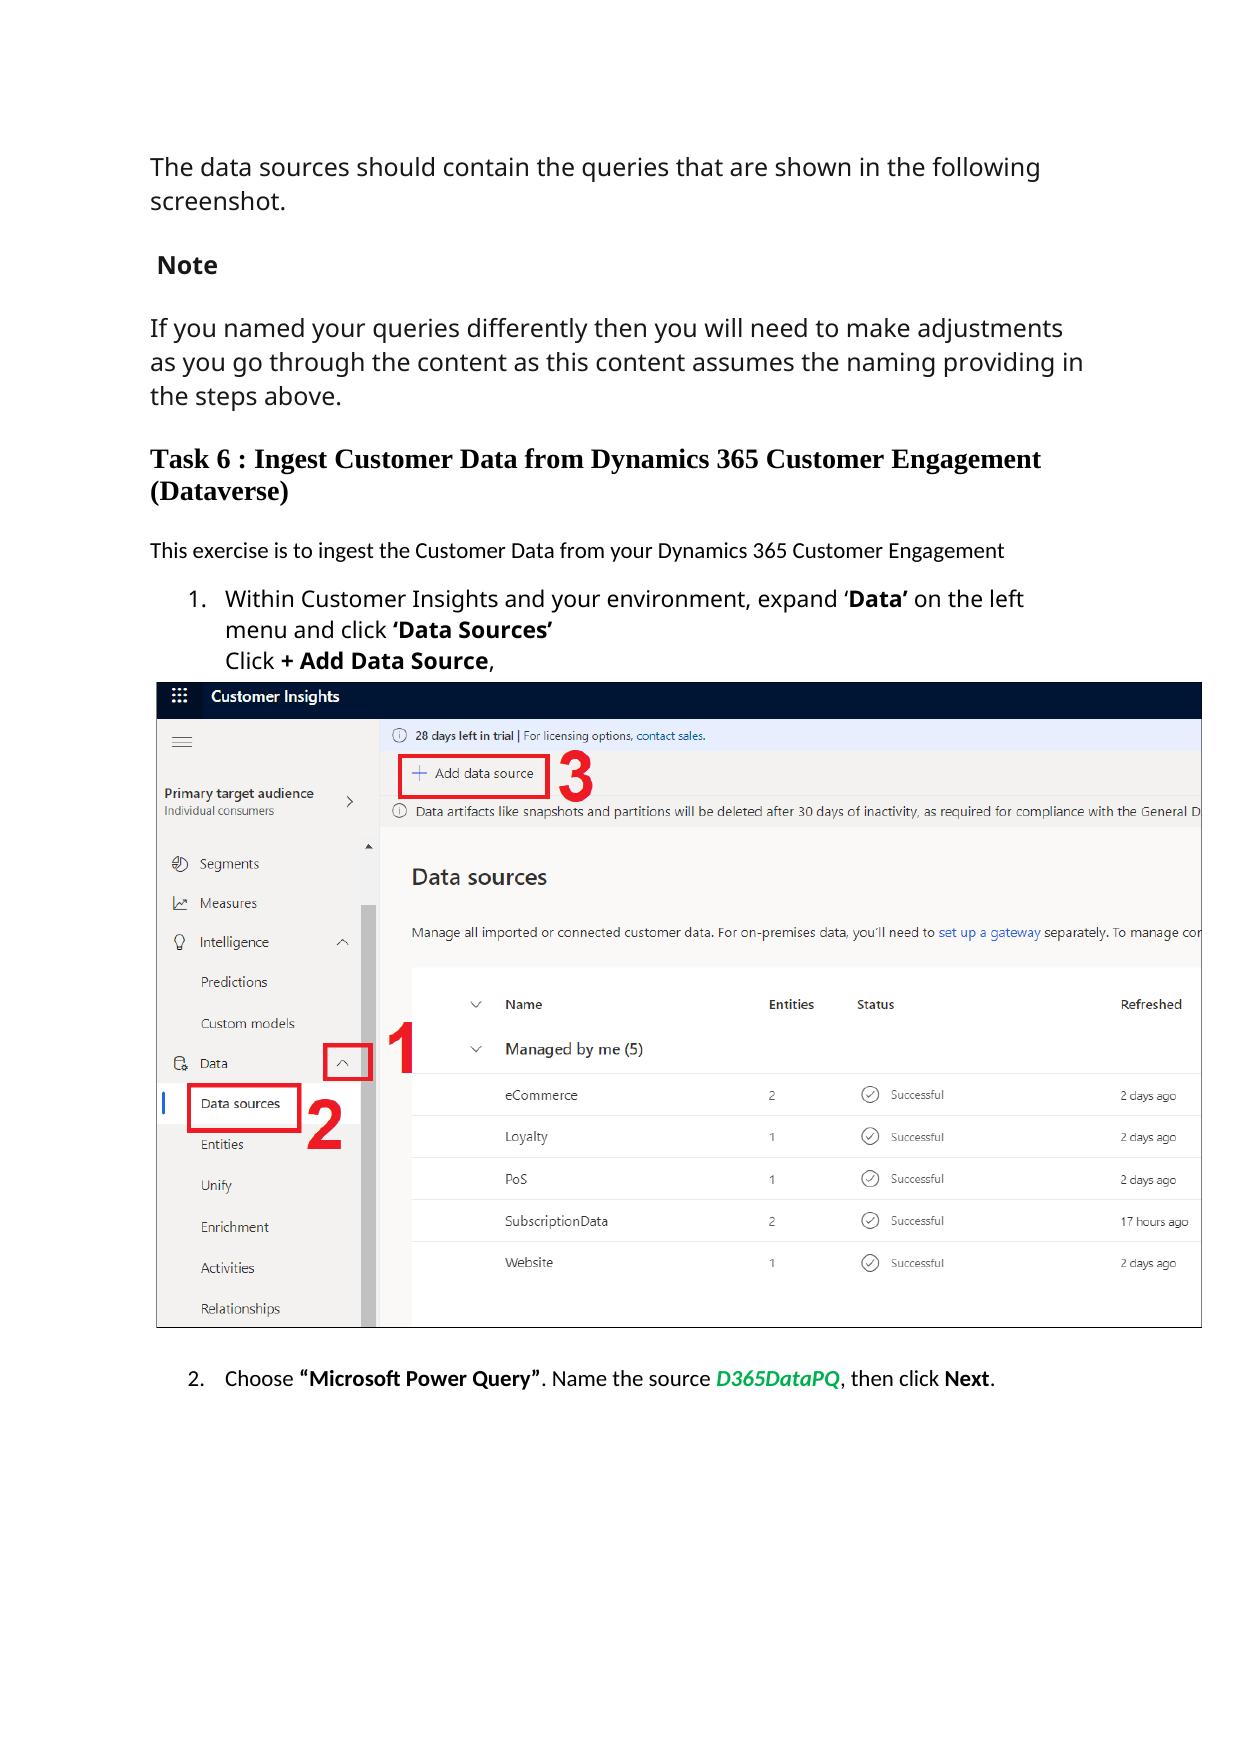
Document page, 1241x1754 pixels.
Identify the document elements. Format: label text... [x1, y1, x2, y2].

subtitle Task 6 : Ingest Customer Data from Dynamics 365 Customer Engagement (Dataverse) [150, 442, 1090, 507]
text Note [150, 247, 1090, 281]
text The data sources should contain the queries that are shown in the following screenshot. [150, 150, 1090, 218]
picture [150, 676, 1208, 1333]
list Within Customer Insights and your environment, expand ‘Data’ on the left menu and click ‘Data Sources’ [187, 583, 1090, 645]
list Choose “Microsoft Power Query”. Name the source D365DataPQ, then click Next. [187, 1364, 1090, 1392]
text This exercise is to ingest the Customer Data from your Dynamics 365 Customer Engagement [150, 536, 1090, 564]
text If you named your queries differently then you will need to make adjustments as you go through the content as this content assumes the naming providing in the steps above. [150, 311, 1090, 413]
list Click + Add Data Source, [225, 645, 1090, 676]
